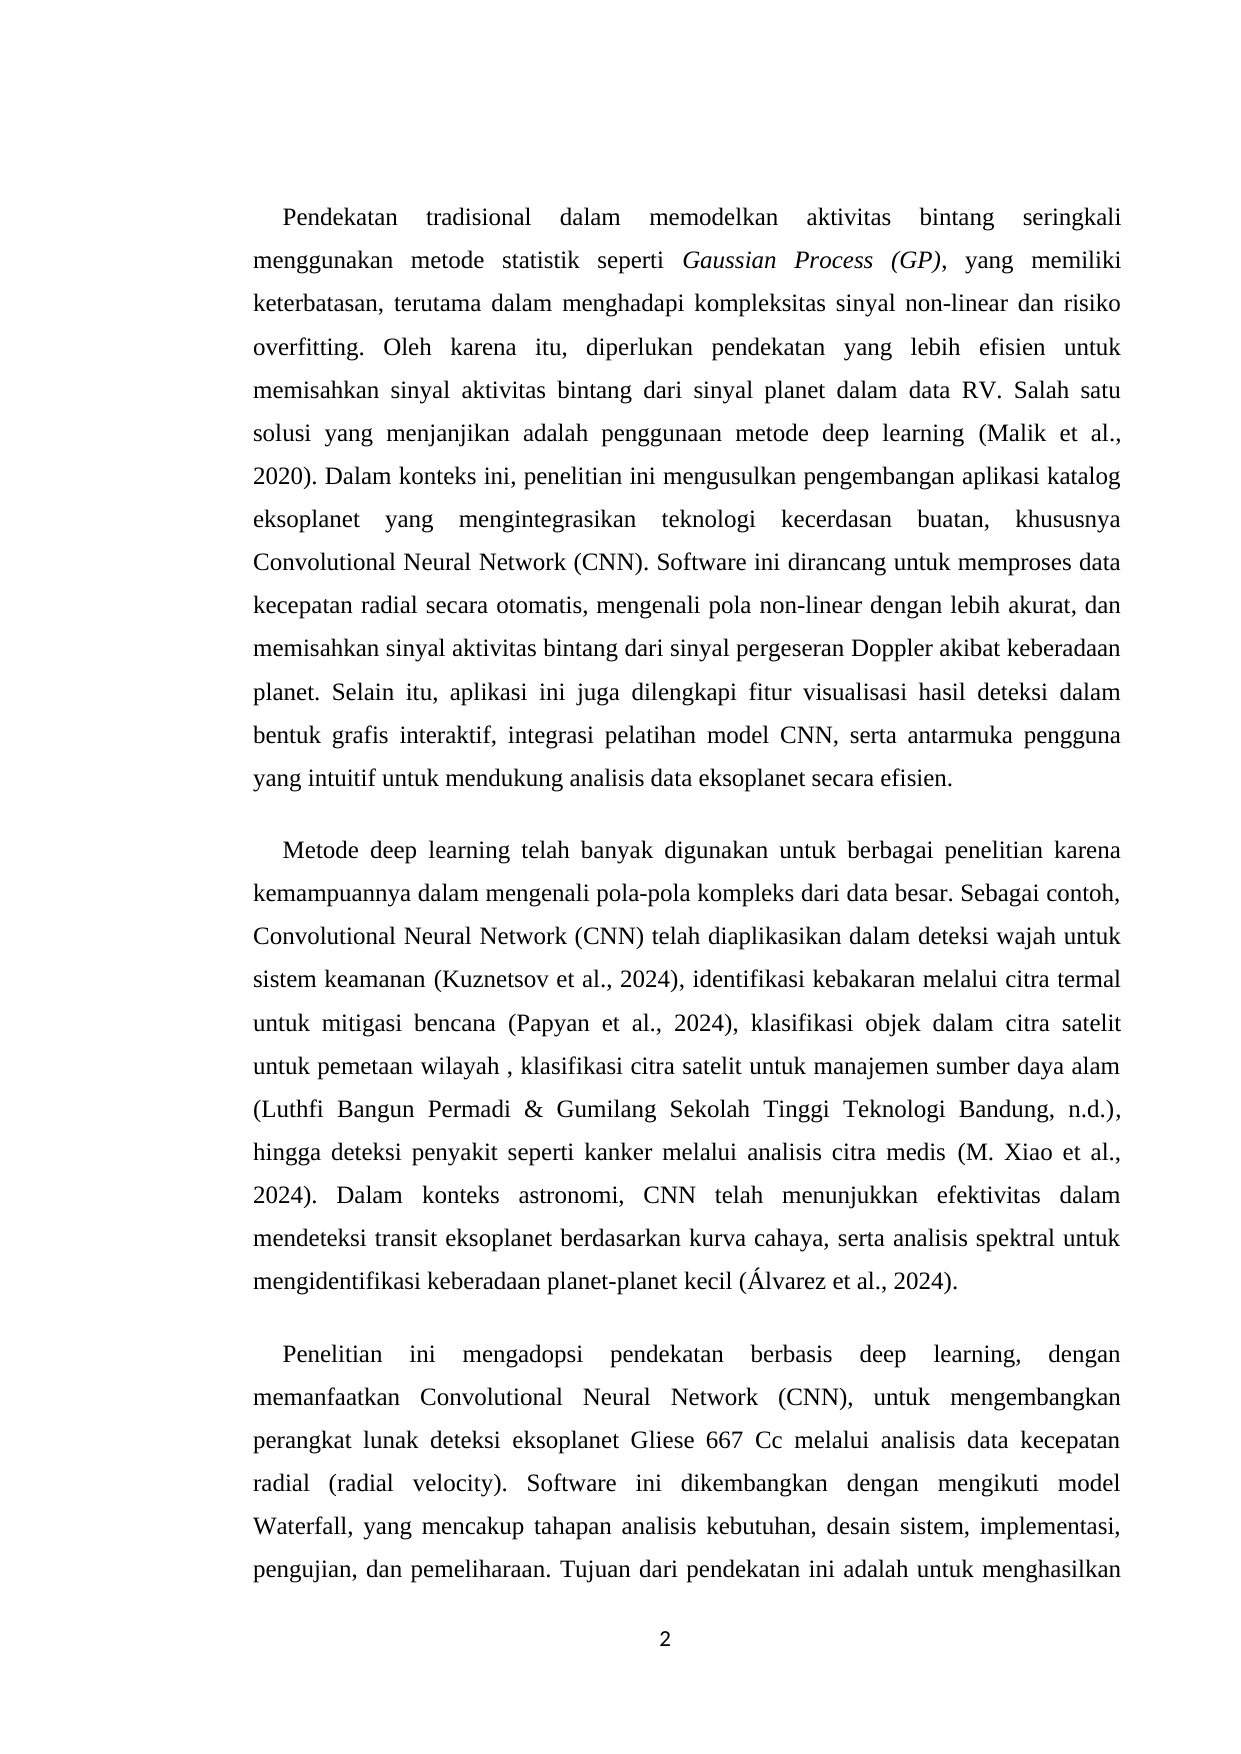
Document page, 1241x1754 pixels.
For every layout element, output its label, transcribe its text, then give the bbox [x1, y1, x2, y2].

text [253, 1339, 1121, 1583]
text Metode deep learning telah banyak digunakan untuk berbagai penelitian karena kemampuannya dalam mengenali pola-pola kompleks dari data besar. Sebagai contoh, Convolutional Neural Network (CNN) telah diaplikasikan dalam deteksi wajah untuk sistem keamanan , identifikasi kebakaran melalui citra termal untuk mitigasi bencana , klasifikasi objek dalam citra satelit untuk pemetaan wilayah , klasifikasi citra satelit untuk manajemen sumber daya alam , hingga deteksi penyakit seperti kanker melalui analisis citra medis . Dalam konteks astronomi, CNN telah menunjukkan efektivitas dalam mendeteksi transit eksoplanet berdasarkan kurva cahaya, serta analisis spektral untuk mengidentifikasi keberadaan planet-planet kecil . [253, 835, 1121, 1295]
text Pendekatan tradisional dalam memodelkan aktivitas bintang seringkali menggunakan metode statistik seperti Gaussian Process (GP), yang memiliki keterbatasan, terutama dalam menghadapi kompleksitas sinyal non-linear dan risiko overfitting. Oleh karena itu, diperlukan pendekatan yang lebih efisien untuk memisahkan sinyal aktivitas bintang dari sinyal planet dalam data RV. Salah satu solusi yang menjanjikan adalah penggunaan metode deep learning . Dalam konteks ini, penelitian ini mengusulkan pengembangan aplikasi katalog eksoplanet yang mengintegrasikan teknologi kecerdasan buatan, khususnya Convolutional Neural Network (CNN). Software ini dirancang untuk memproses data kecepatan radial secara otomatis, mengenali pola non-linear dengan lebih akurat, dan memisahkan sinyal aktivitas bintang dari sinyal pergeseran Doppler akibat keberadaan planet. Selain itu, aplikasi ini juga dilengkapi fitur visualisasi hasil deteksi dalam bentuk grafis interaktif, integrasi pelatihan model CNN, serta antarmuka pengguna yang intuitif untuk mendukung analisis data eksoplanet secara efisien. [253, 202, 1121, 792]
